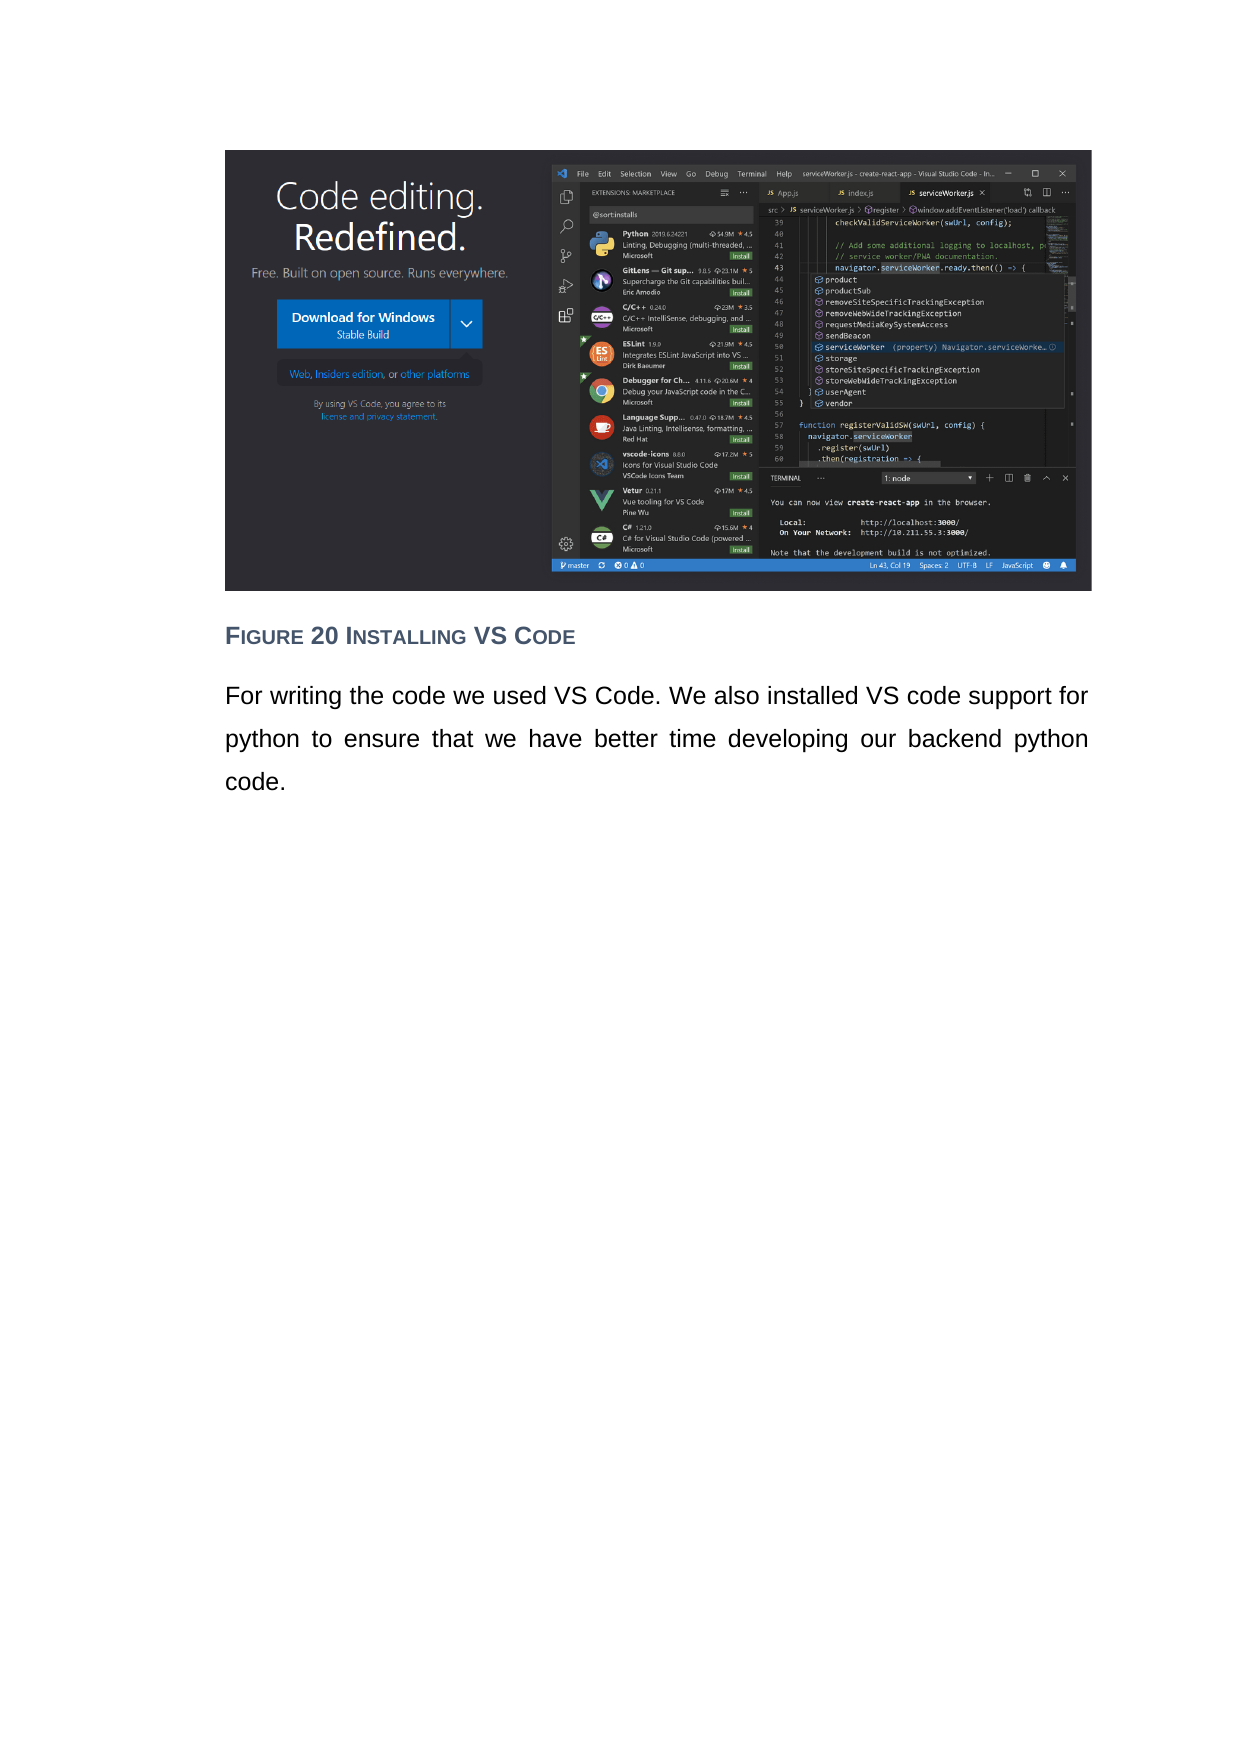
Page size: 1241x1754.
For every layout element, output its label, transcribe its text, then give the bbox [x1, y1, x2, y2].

text Figure 20 Installing VS Code [225, 621, 1090, 649]
picture [225, 150, 1092, 591]
text For writing the code we used VS Code. We also installed VS code support for python to ensure that we have better time developing our backend python code. [225, 681, 1090, 796]
